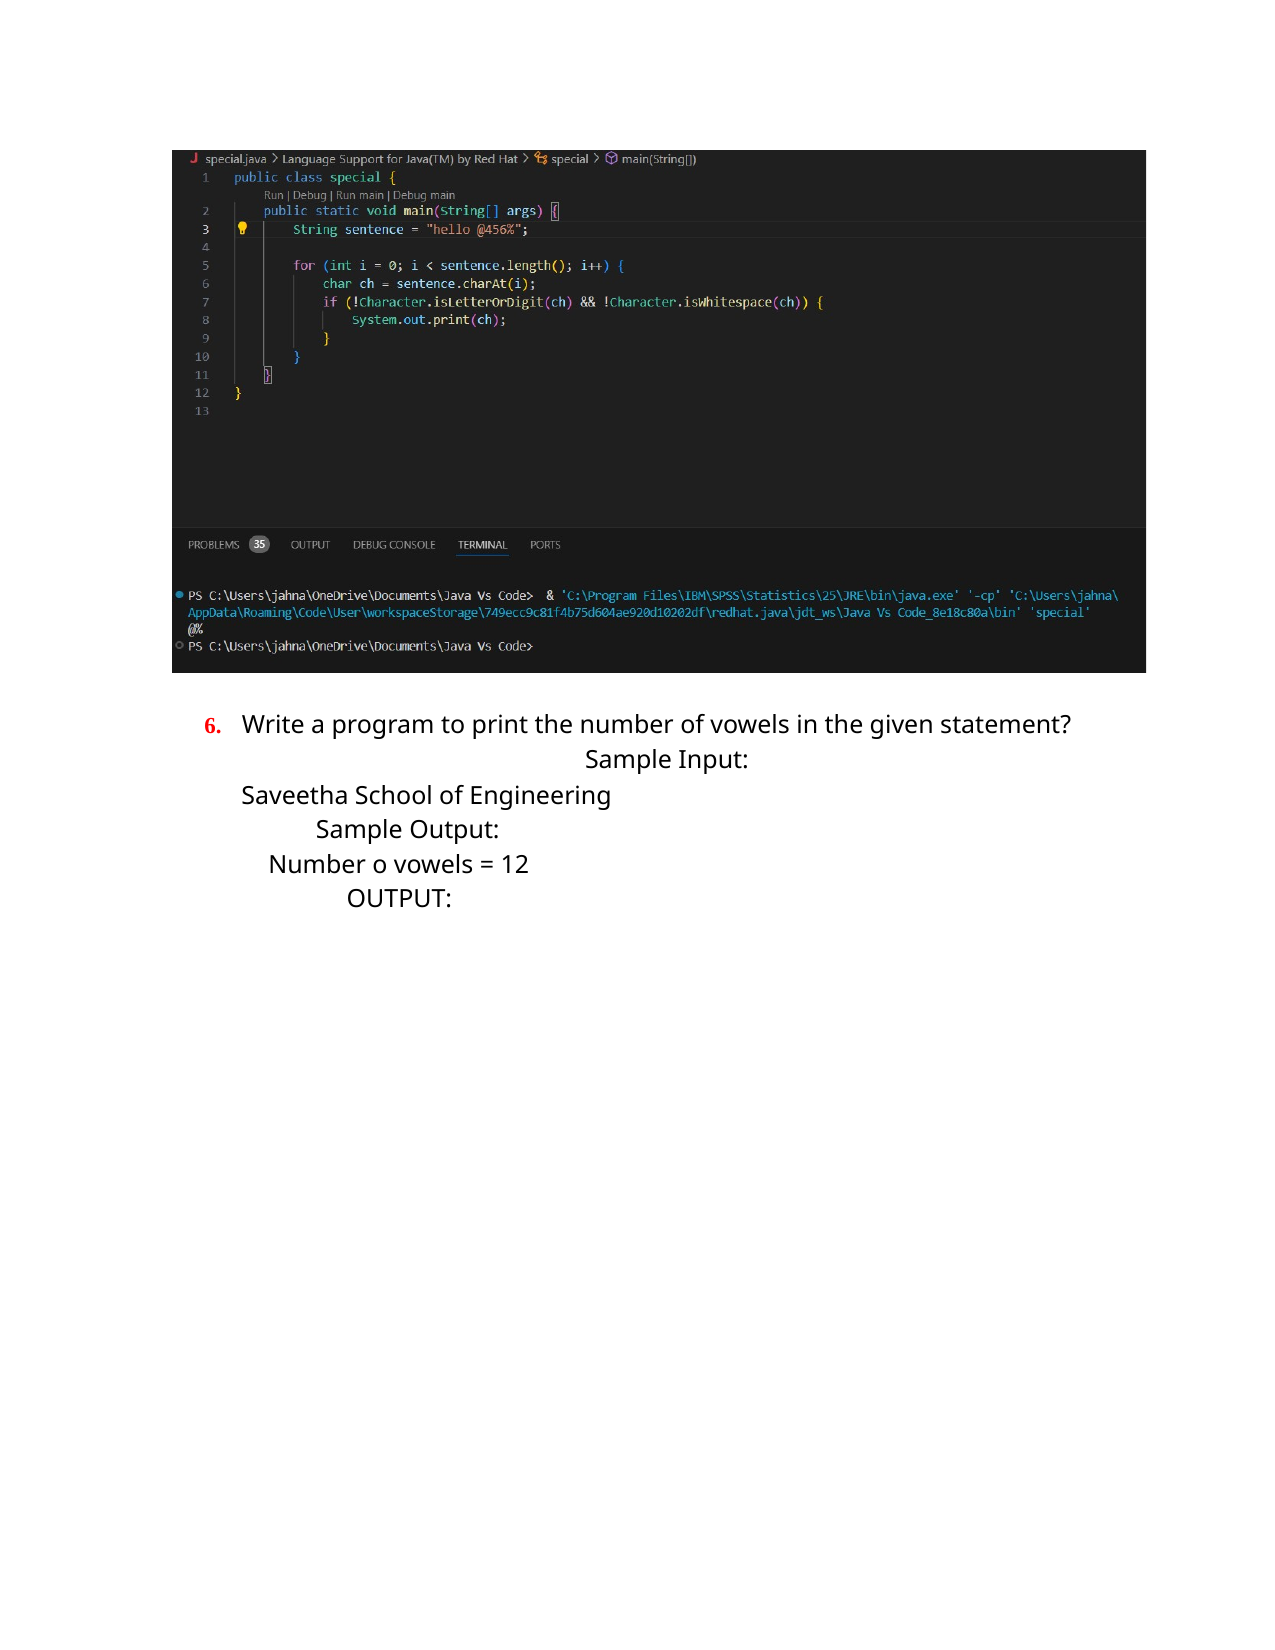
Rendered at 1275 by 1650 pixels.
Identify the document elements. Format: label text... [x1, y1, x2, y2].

list Write a program to print the number of vowels in the given statement? [150, 707, 1126, 741]
text Saveetha School of Engineering Sample Output: [187, 777, 628, 846]
text Sample Input: [187, 742, 1146, 776]
picture [172, 150, 1147, 673]
text Number o vowels = 12 OUTPUT: [225, 847, 572, 915]
